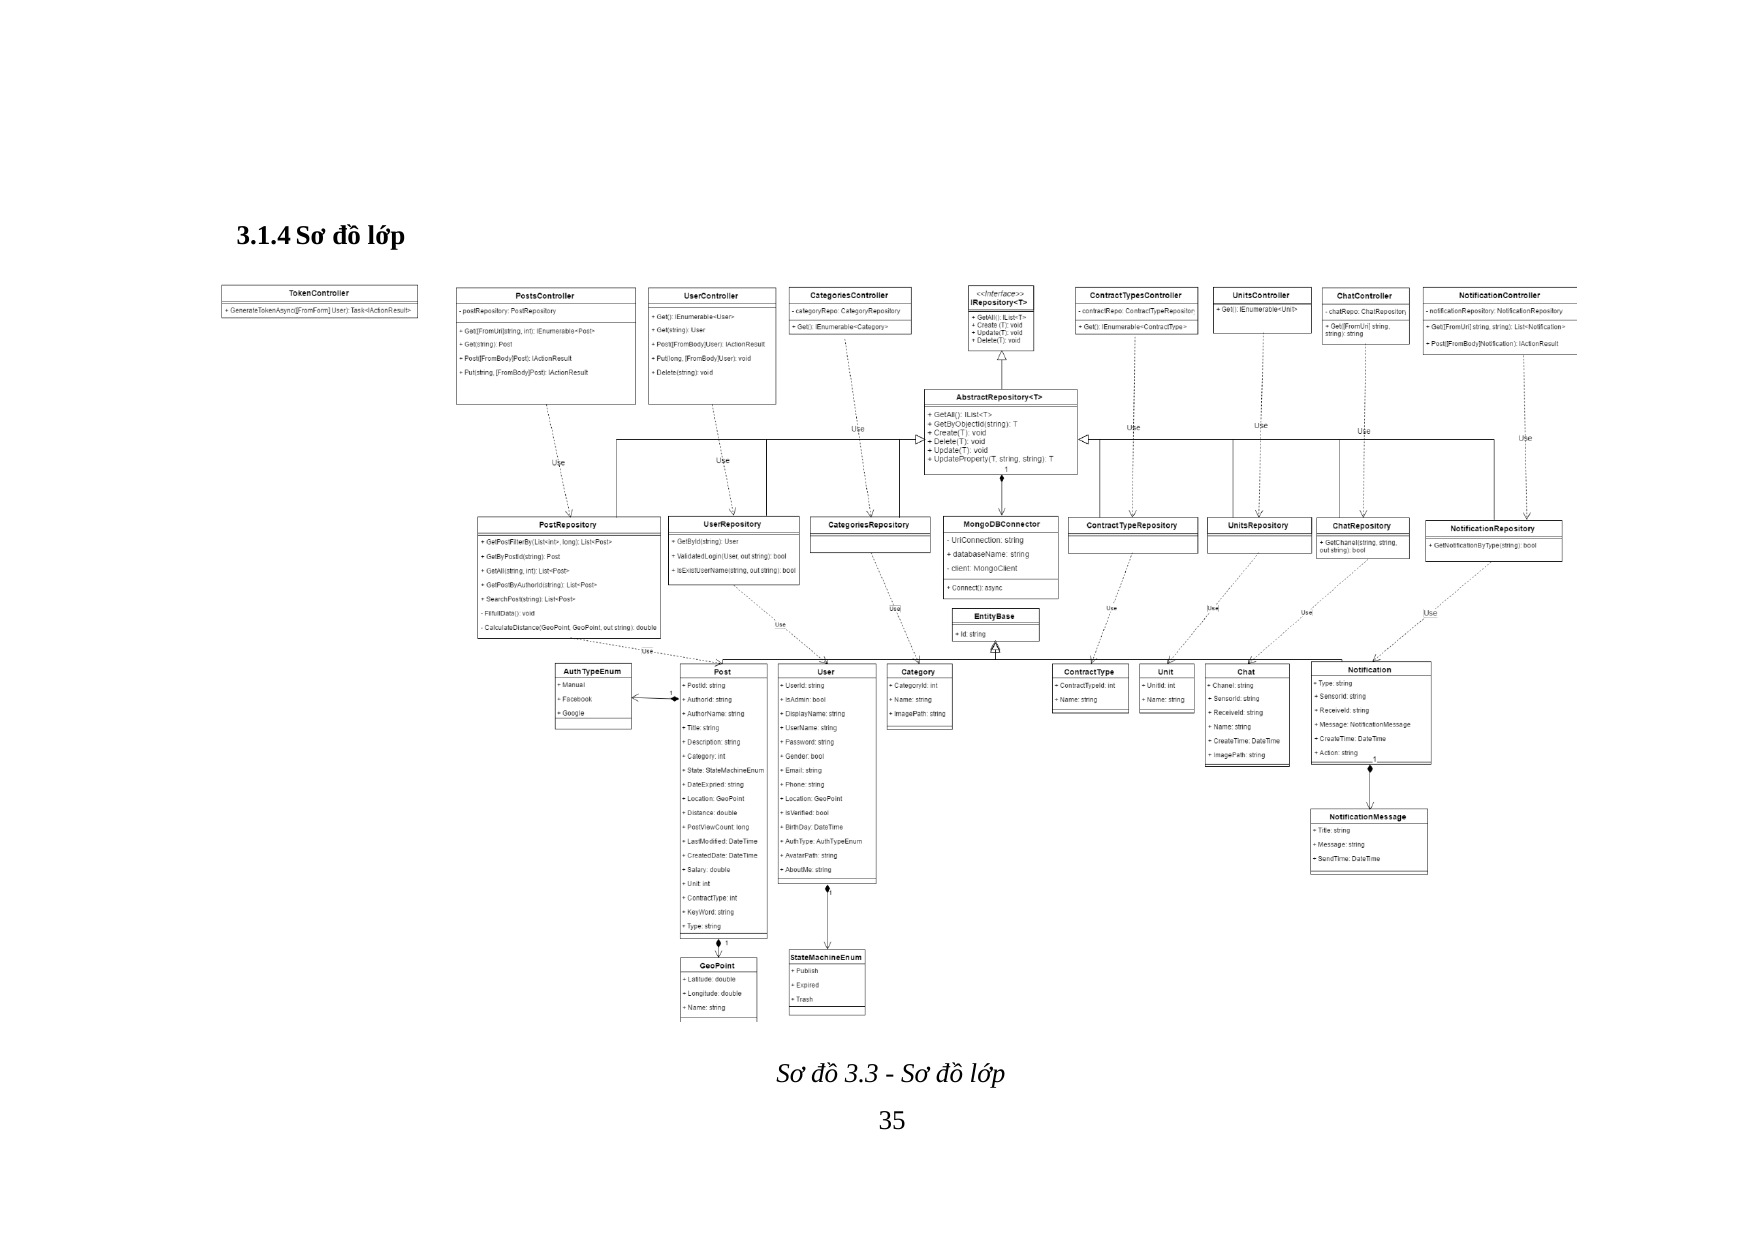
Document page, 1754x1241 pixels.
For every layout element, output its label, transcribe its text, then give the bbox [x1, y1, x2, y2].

subtitle Sơ đồ lớp [236, 219, 1577, 250]
picture [219, 278, 1577, 1022]
